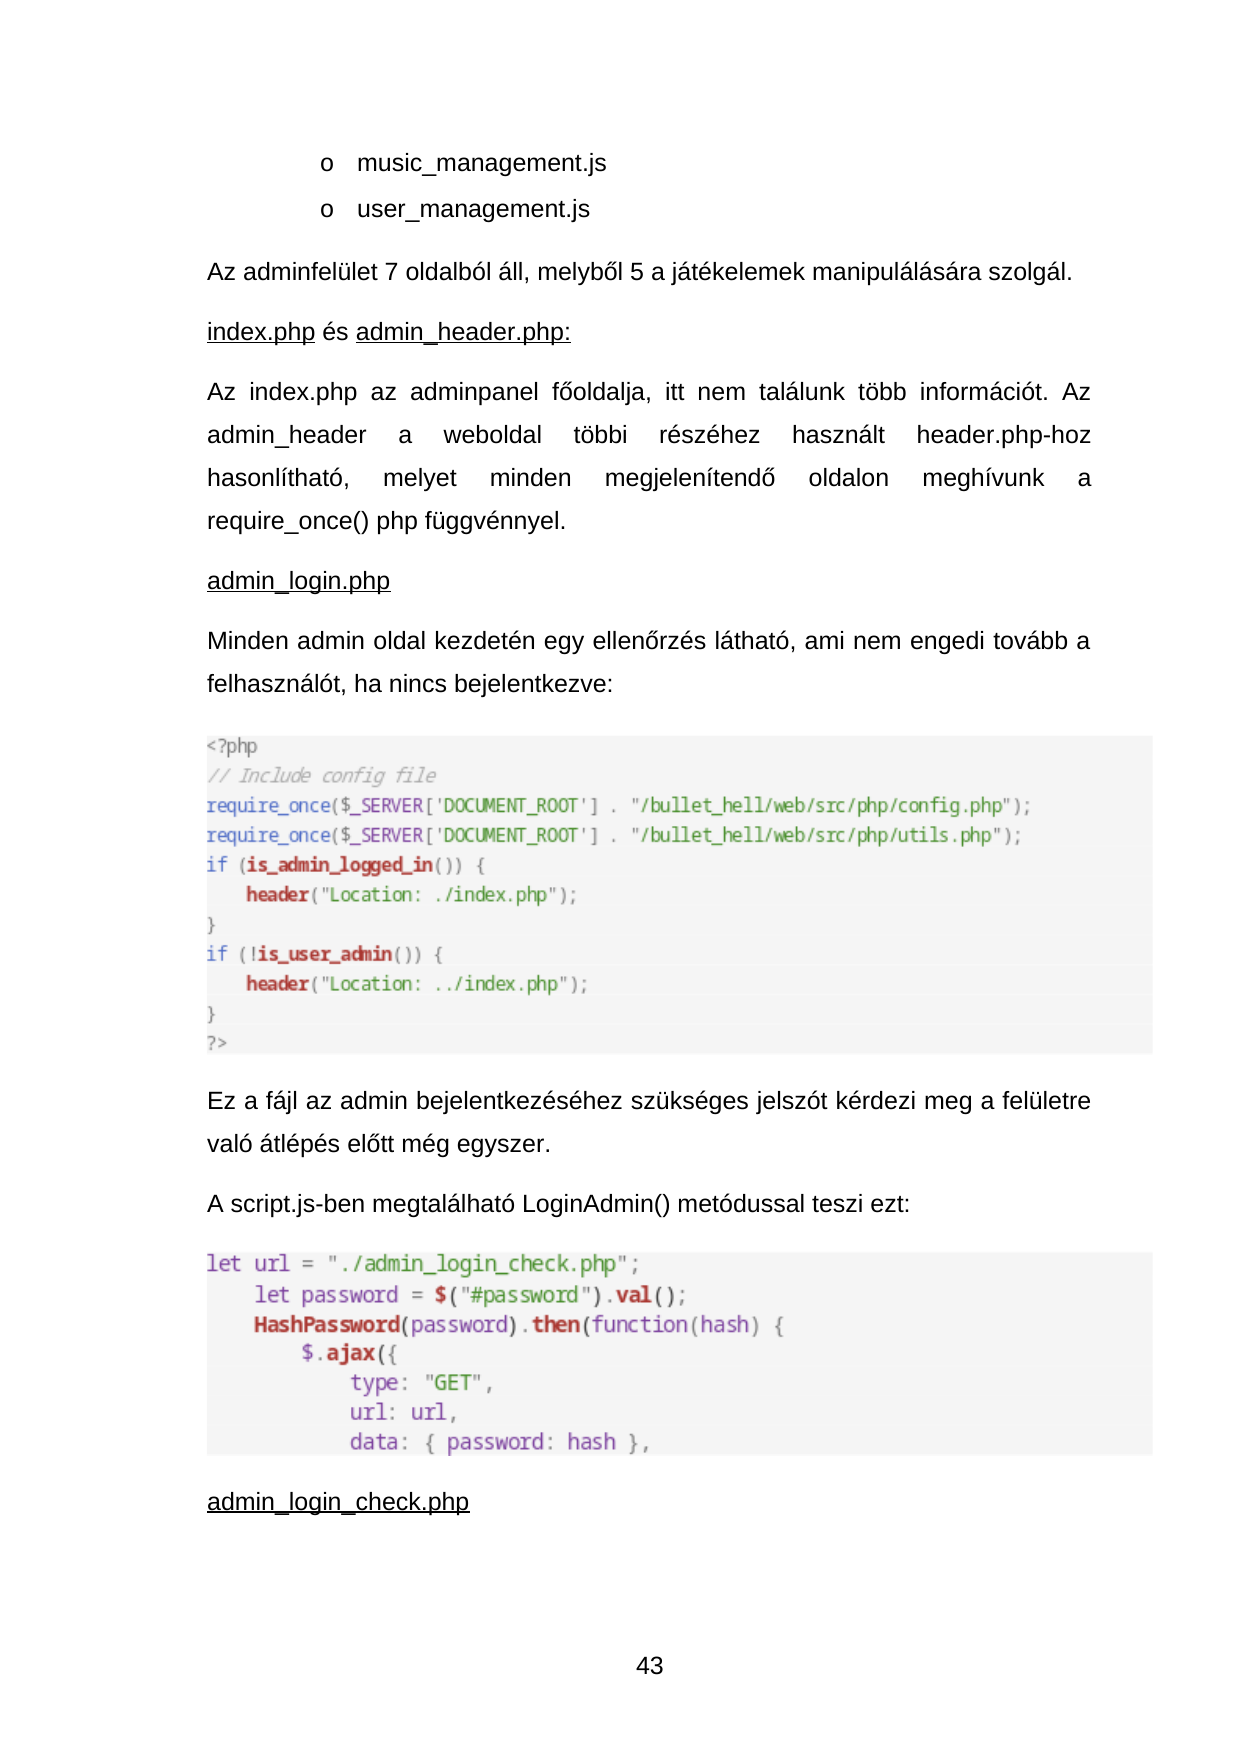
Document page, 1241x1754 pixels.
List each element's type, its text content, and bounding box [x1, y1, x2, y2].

text Az index.php az adminpanel főoldalja, itt nem találunk több információt. Az admin_header a weboldal többi részéhez használt header.php-hoz hasonlítható, melyet minden megjelenítendő oldalon meghívunk a require_once() php függvénnyel. [207, 377, 1092, 535]
text index.php és admin_header.php: [207, 317, 1092, 346]
text Ez a fájl az admin bejelentkezéséhez szükséges jelszót kérdezi meg a felületre való átlépés előtt még egyszer. [207, 1086, 1092, 1157]
text Minden admin oldal kezdetén egy ellenőrzés látható, ami nem engedi tovább a felhasználót, ha nincs bejelentkezve: [207, 626, 1092, 697]
list music_management.js [319, 148, 1092, 179]
text Az adminfelület 7 oldalból áll, melyből 5 a játékelemek manipulálására szolgál. [207, 257, 1092, 286]
text admin_login_check.php [207, 1487, 1092, 1515]
text A script.js-ben megtalálható LoginAdmin() metódussal teszi ezt: [207, 1188, 1092, 1217]
text admin_login.php [207, 566, 1092, 594]
list user_management.js [319, 194, 1092, 225]
